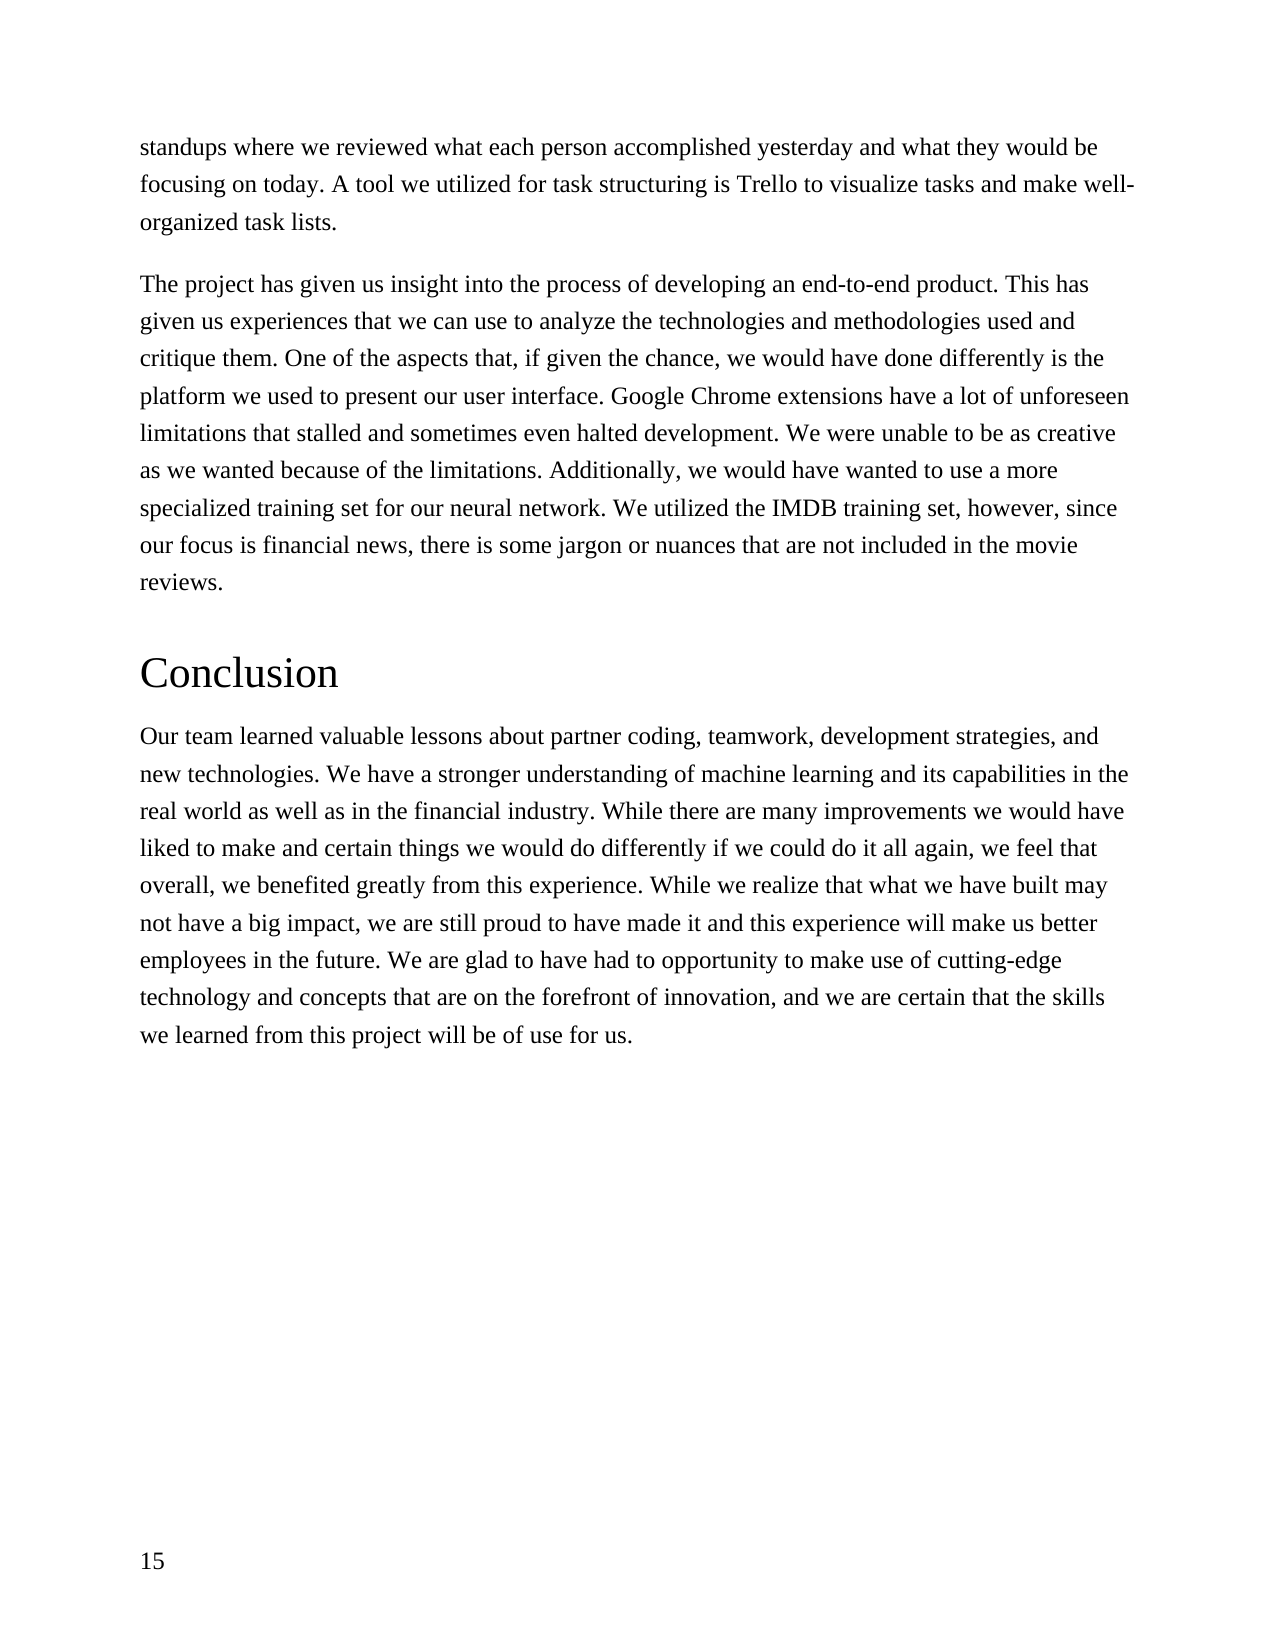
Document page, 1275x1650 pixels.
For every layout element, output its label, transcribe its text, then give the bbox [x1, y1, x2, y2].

text Our team learned valuable lessons about partner coding, teamwork, development strategies, and new technologies. We have a stronger understanding of machine learning and its capabilities in the real world as well as in the financial industry. While there are many improvements we would have liked to make and certain things we would do differently if we could do it all again, we feel that overall, we benefited greatly from this experience. While we realize that what we have built may not have a big impact, we are still proud to have made it and this experience will make us better employees in the future. We are glad to have had to opportunity to make use of cutting-edge technology and concepts that are on the forefront of innovation, and we are certain that the skills we learned from this project will be of use for us. [139, 721, 1136, 1048]
text The project has given us insight into the process of developing an end-to-end product. This has given us experiences that we can use to analyze the technologies and methodologies used and critique them. One of the aspects that, if given the chance, we would have done differently is the platform we used to present our user interface. Google Chrome extensions have a lot of unforeseen limitations that stalled and sometimes even halted development. We were unable to be as creative as we wanted because of the limitations. Additionally, we would have wanted to use a more specialized training set for our neural network. We utilized the IMDB training set, however, since our focus is financial news, there is some jargon or nuances that are not included in the movie reviews. [139, 269, 1136, 596]
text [139, 132, 1136, 235]
subtitle Conclusion [139, 646, 1136, 696]
